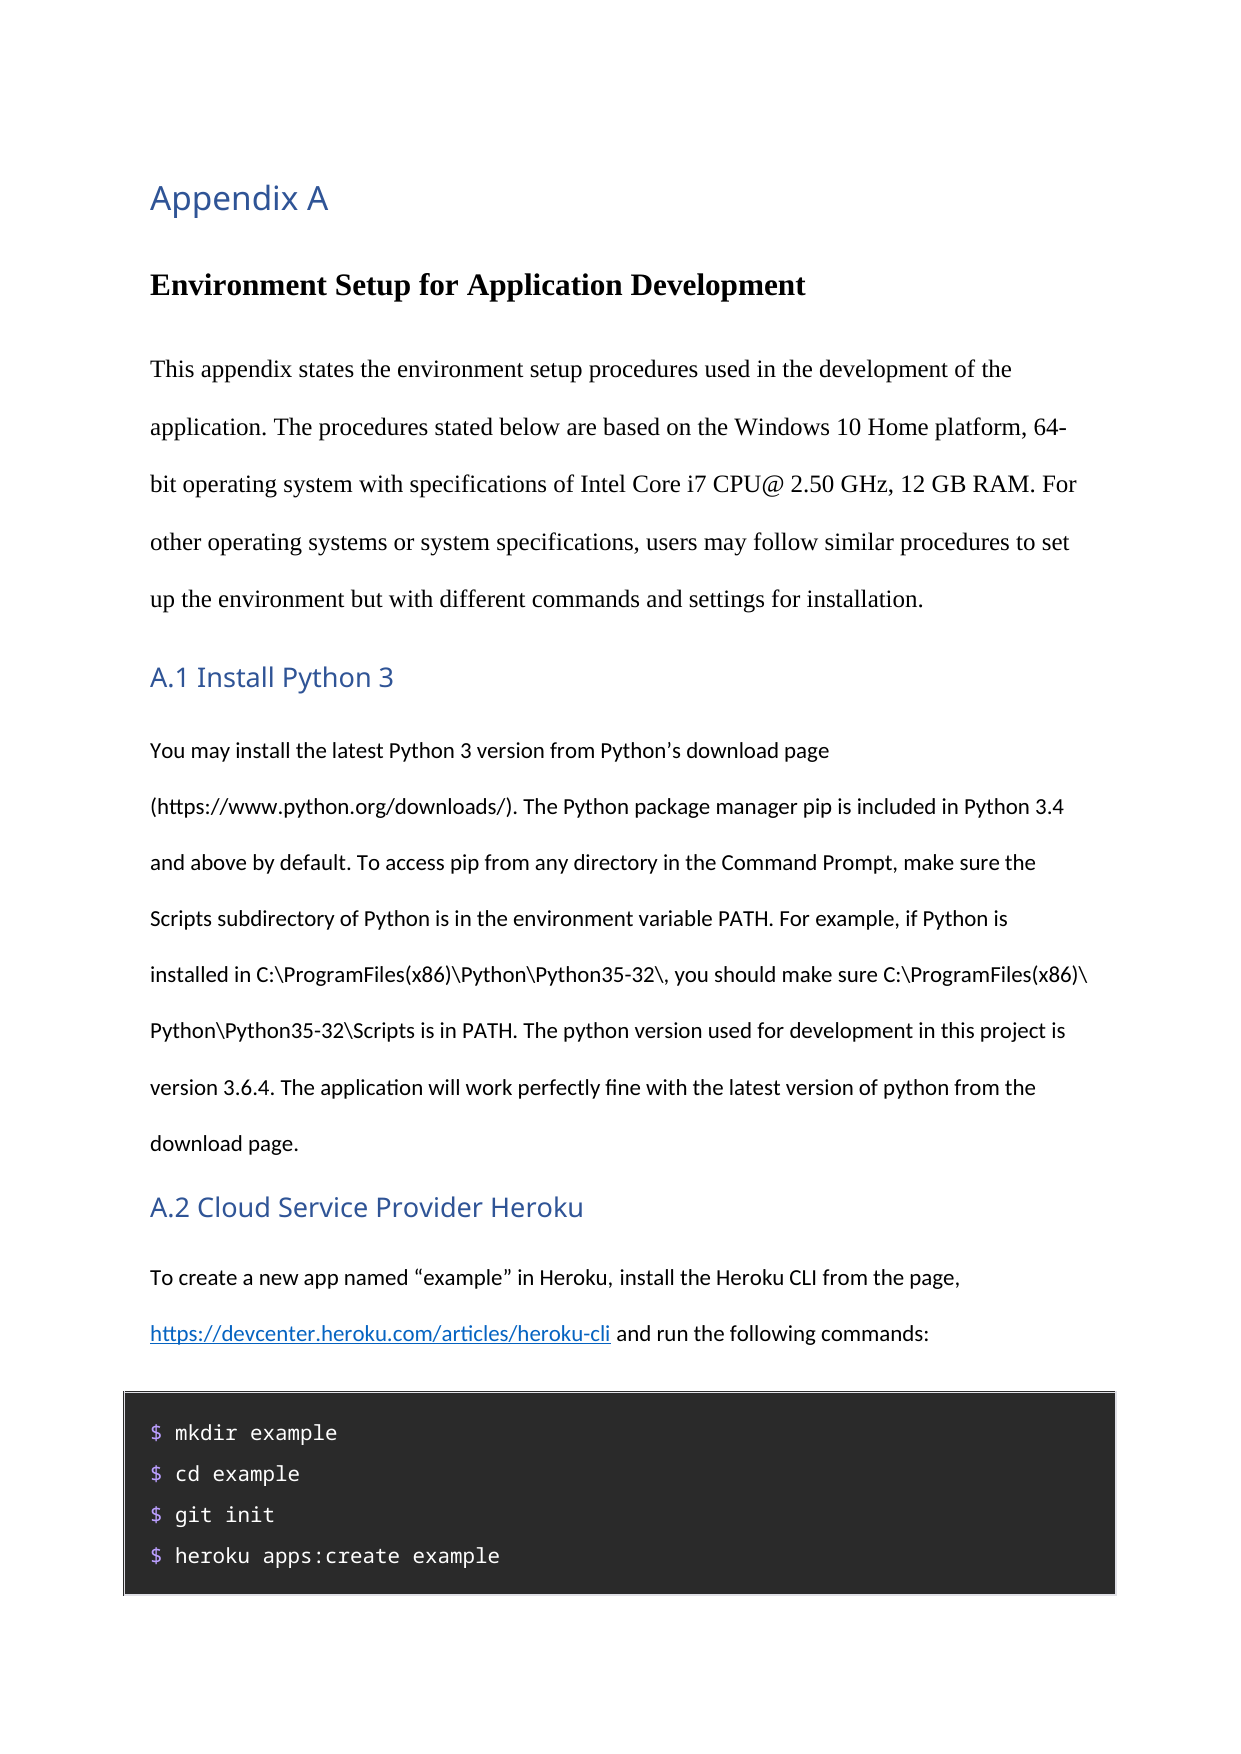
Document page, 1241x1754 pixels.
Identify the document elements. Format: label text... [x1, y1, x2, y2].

subtitle You may install the latest Python 3 version from Python’s download page (https://www.python.org/downloads/). The Python package manager pip is included in Python 3.4 and above by default. To access pip from any directory in the Command Prompt, make sure the Scripts subdirectory of Python is in the environment variable PATH. For example, if Python is installed in C:\ProgramFiles(x86)\Python\Python35-32\, you should make sure C:\ProgramFiles(x86)\Python\Python35-32\Scripts is in PATH. The python version used for development in this project is version 3.6.4. The application will work perfectly fine with the latest version of python from the download page. [150, 736, 1090, 1157]
text Environment Setup for Application Development [150, 266, 1090, 302]
subtitle Appendix A [150, 175, 1090, 220]
text To create a new app named “example” in Heroku, install the Heroku CLI from the page, https://devcenter.heroku.com/articles/heroku-cli and run the following commands: [150, 1263, 1090, 1347]
text This appendix states the environment setup procedures used in the development of the application. The procedures stated below are based on the Windows 10 Home platform, 64-bit operating system with specifications of Intel Core i7 CPU@ 2.50 GHz, 12 GB RAM. For other operating systems or system specifications, users may follow similar procedures to set up the environment but with different commands and settings for installation. [150, 354, 1090, 613]
subtitle A.2 Cloud Service Provider Heroku [150, 1189, 1090, 1226]
text $ git init [125, 1473, 1115, 1514]
subtitle A.1 Install Python 3 [150, 658, 1090, 695]
text $ cd example [125, 1432, 1115, 1473]
text $ mkdir example [125, 1393, 1115, 1432]
text $ heroku apps:create example [125, 1514, 1115, 1594]
